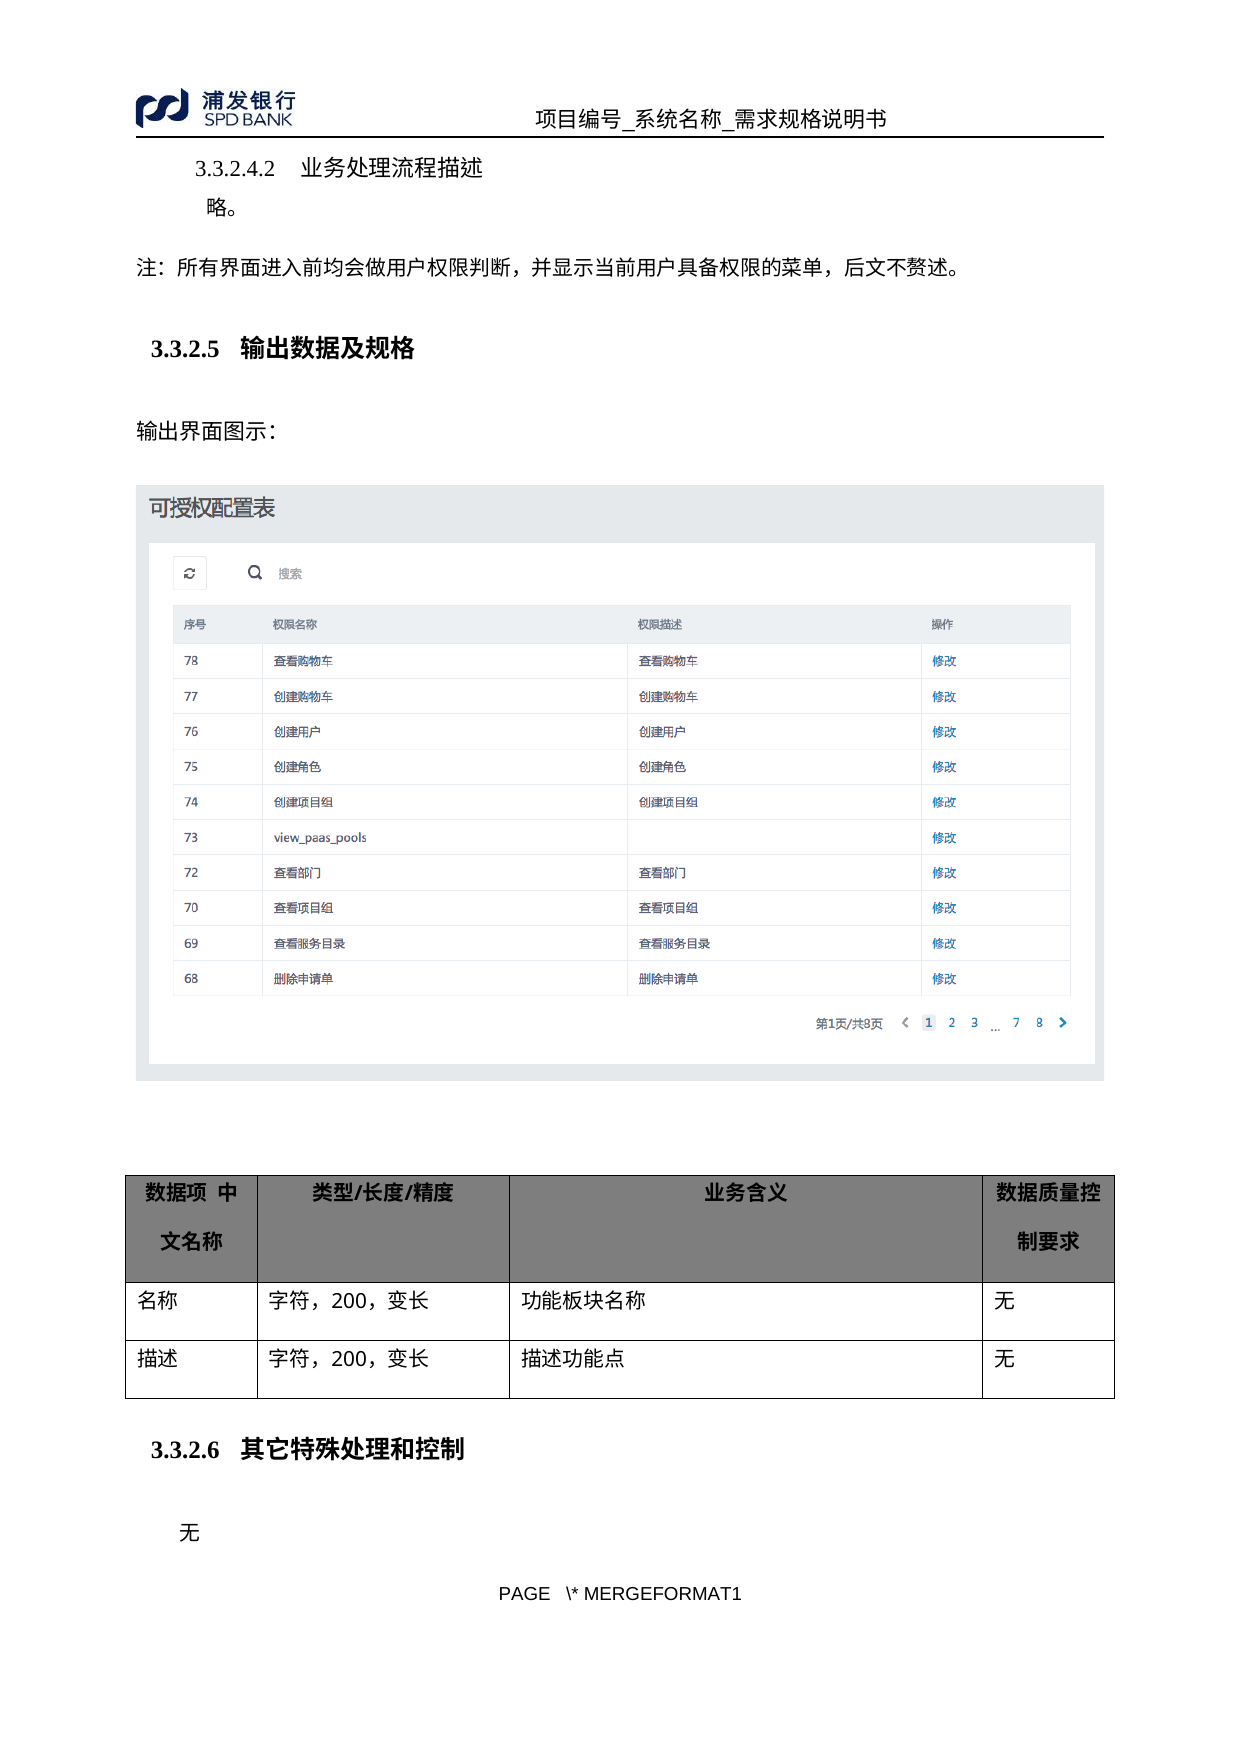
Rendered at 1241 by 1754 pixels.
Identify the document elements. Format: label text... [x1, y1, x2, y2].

table_cell 功能板块名称 [510, 1283, 982, 1340]
table_cell 字符，200，变长 [258, 1283, 509, 1340]
subtitle 输出数据及规格 [151, 314, 1104, 379]
subtitle 其它特殊处理和控制 [151, 1415, 1104, 1480]
table_header 数据项 中文名称 [126, 1176, 257, 1282]
picture [135, 88, 296, 128]
text 无 [136, 1515, 1104, 1547]
text 输出界面图示： [136, 413, 1104, 446]
table_cell 无 [983, 1341, 1114, 1398]
table_cell 字符，200，变长 [258, 1341, 509, 1398]
table_cell 描述 [126, 1341, 257, 1398]
table_header 业务含义 [510, 1176, 982, 1282]
table_cell 名称 [126, 1283, 257, 1340]
table_header 数据质量控制要求 [983, 1176, 1114, 1282]
table_cell 无 [983, 1283, 1114, 1340]
table_header 类型/长度/精度 [258, 1176, 509, 1282]
picture [135, 485, 1105, 1081]
text 注：所有界面进入前均会做用户权限判断，并显示当前用户具备权限的菜单，后文不赘述。 [136, 250, 1104, 283]
subtitle 业务处理流程描述 [195, 151, 1104, 184]
text 略。 [136, 190, 1104, 222]
table_cell 描述功能点 [510, 1341, 982, 1398]
